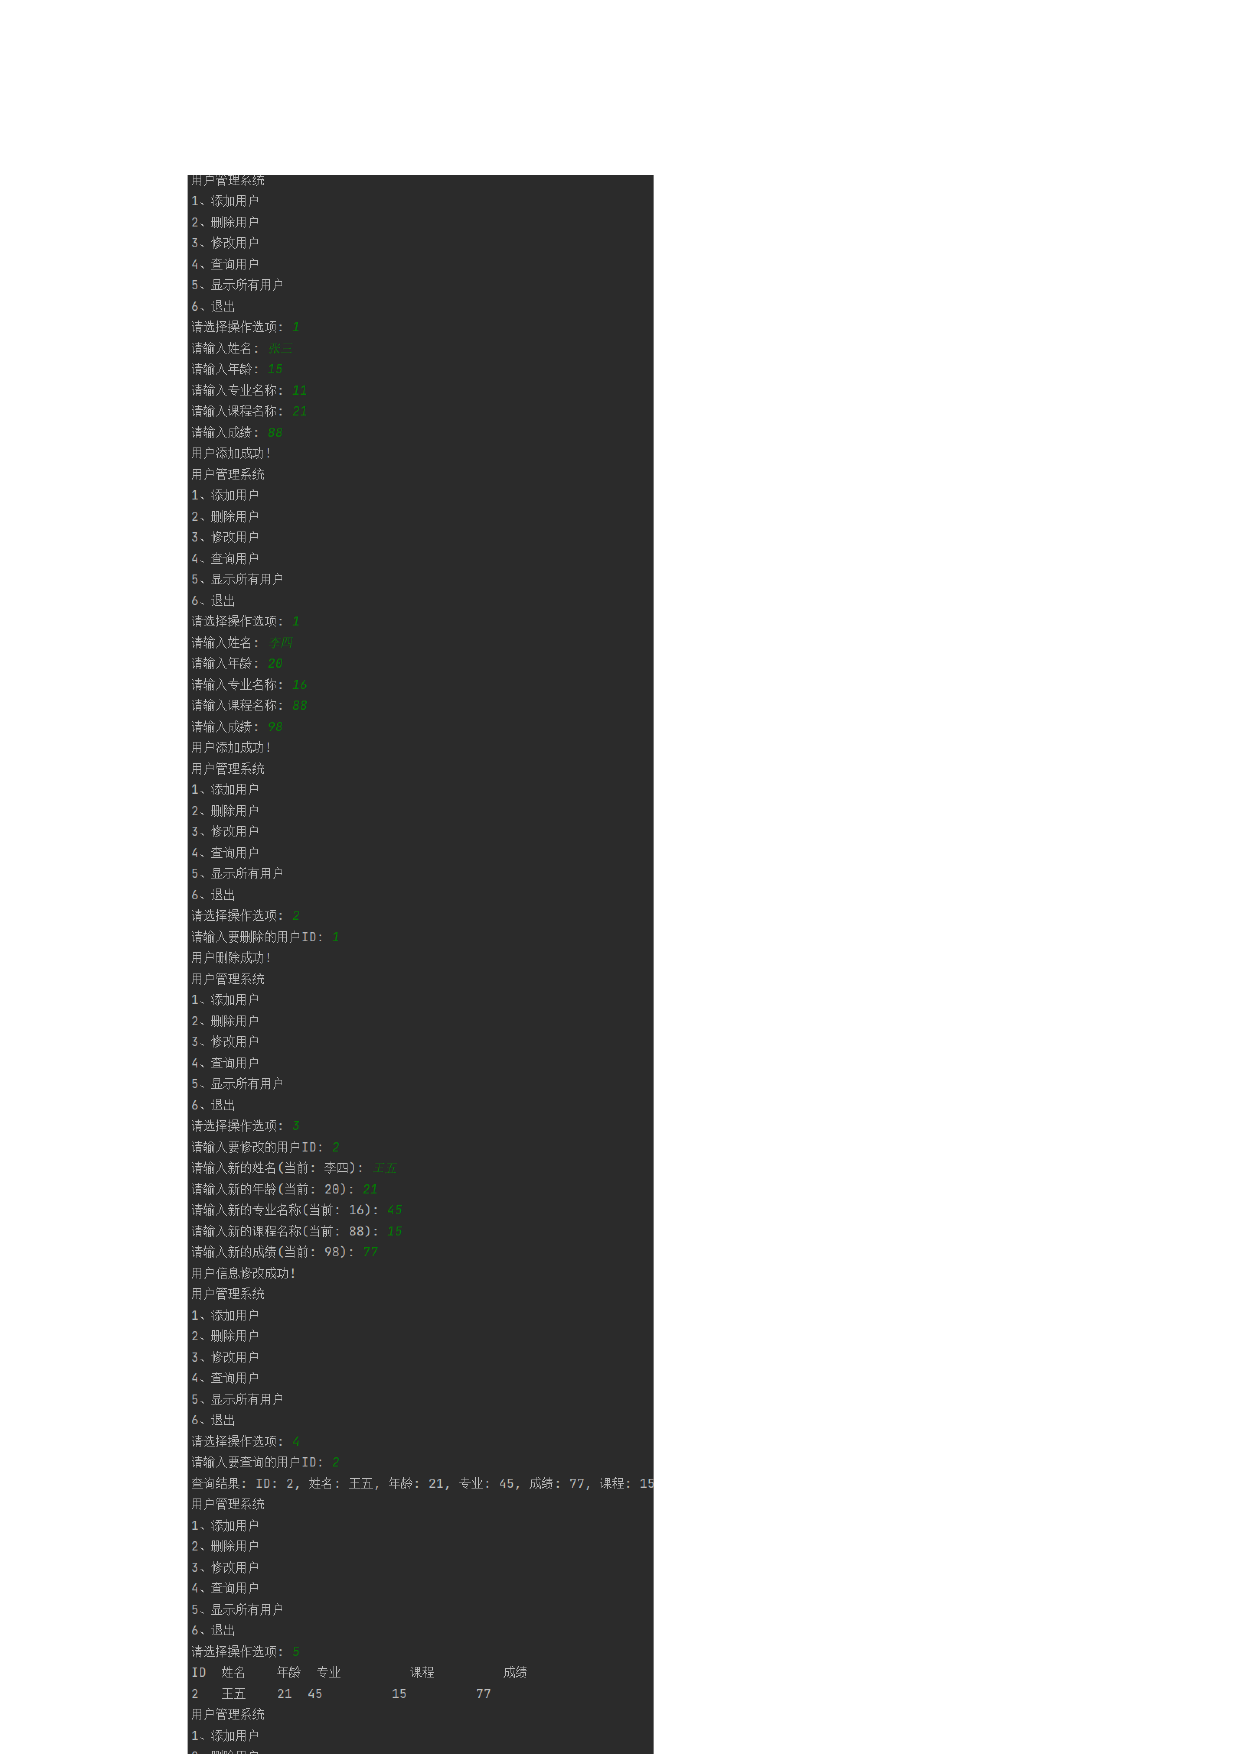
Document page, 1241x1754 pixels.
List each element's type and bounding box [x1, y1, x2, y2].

picture [187, 175, 654, 1754]
